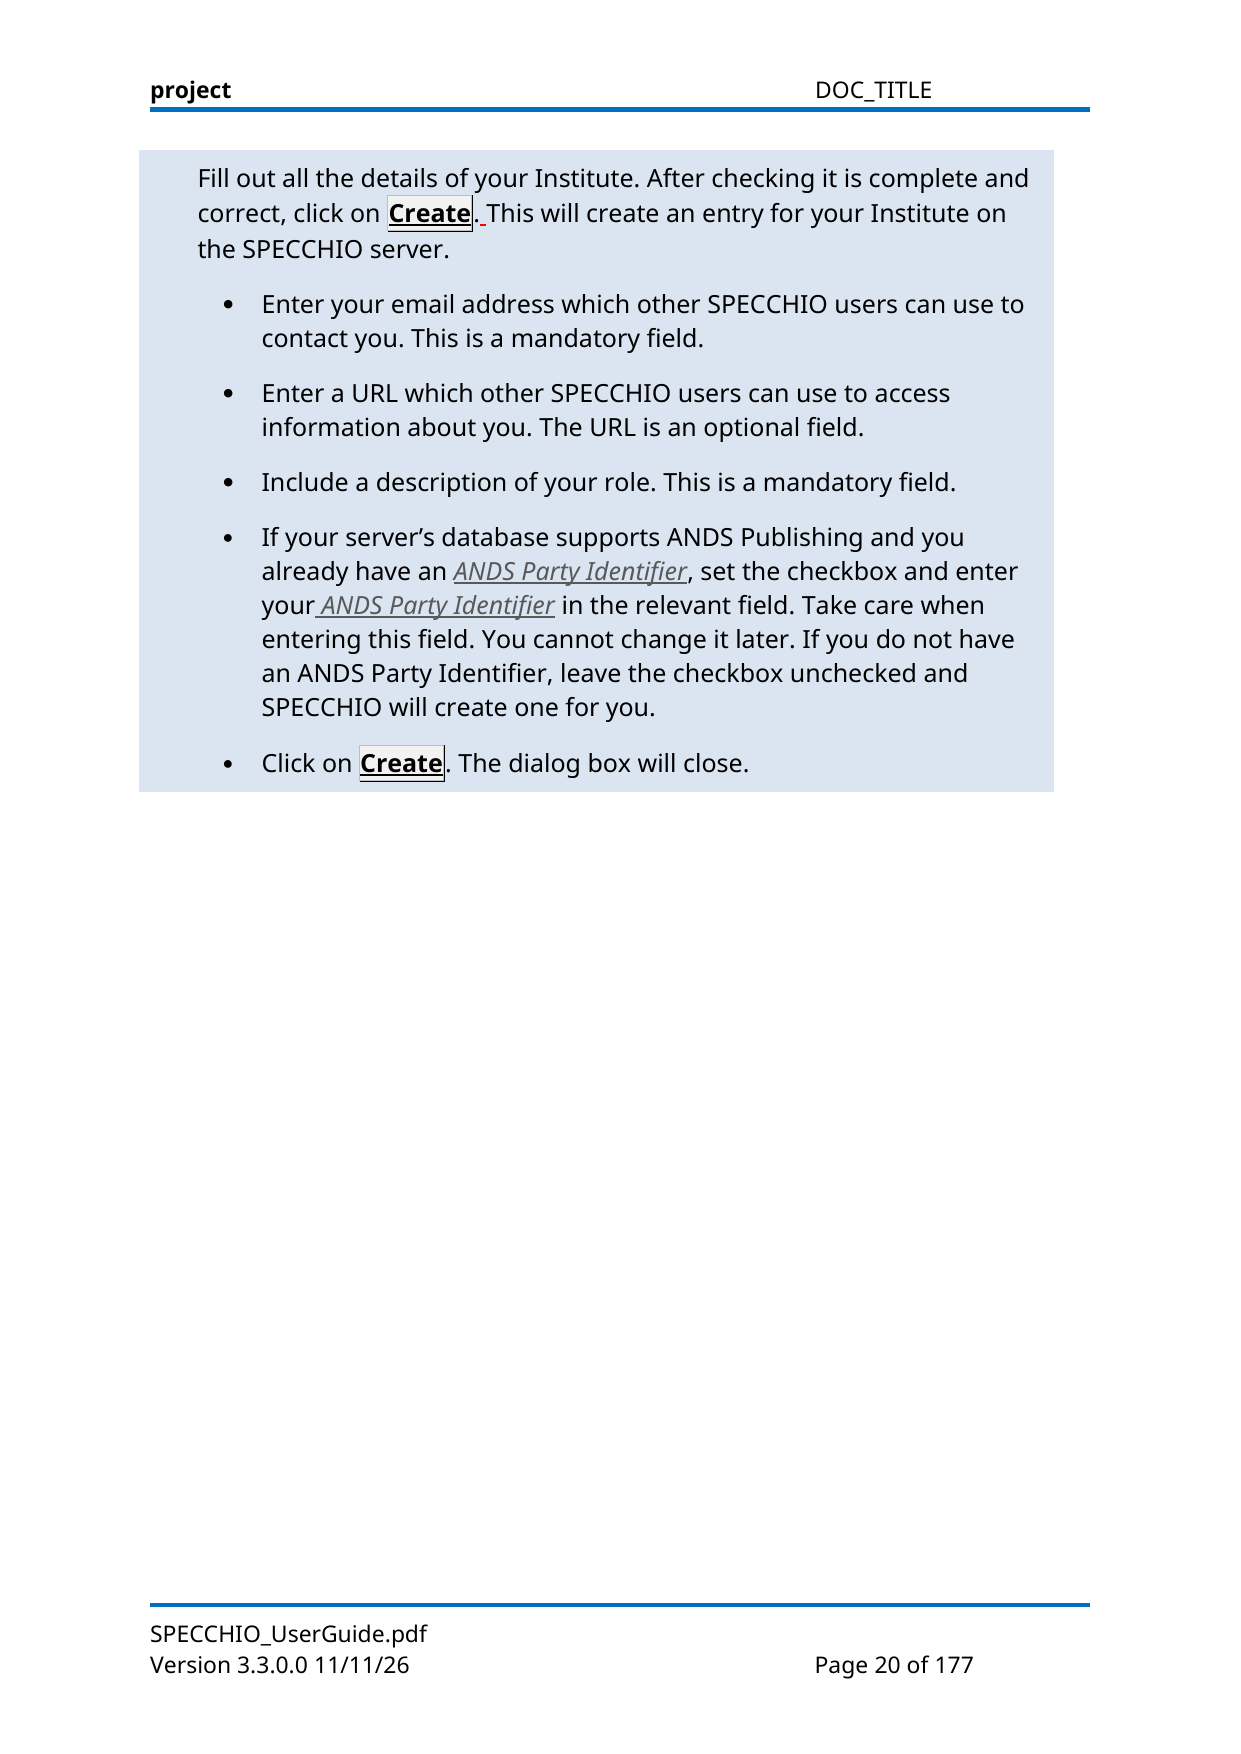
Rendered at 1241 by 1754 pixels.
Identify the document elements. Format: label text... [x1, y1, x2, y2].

table_cell Enter a URL which other SPECCHIO users can use to access information about you. The URL is an optional field. [139, 365, 1054, 454]
table_cell Include a description of your role. This is a mandatory field. [139, 454, 1054, 509]
table_cell Click on Create. The dialog box will close. [139, 734, 1054, 792]
table_cell Enter your email address which other SPECCHIO users can use to contact you. This is a mandatory field. [139, 276, 1054, 365]
table_cell If your server’s database supports ANDS Publishing and you already have an ANDS Party Identifier, set the checkbox and enter your ANDS Party Identifier in the relevant field. Take care when entering this field. You cannot change it later. If you do not have an ANDS Party Identifier, leave the checkbox unchecked and SPECCHIO will create one for you. [139, 509, 1054, 734]
table_cell Fill out all the details of your Institute. After checking it is complete and correct, click on Create. This will create an entry for your Institute on the SPECCHIO server. [139, 150, 1054, 276]
